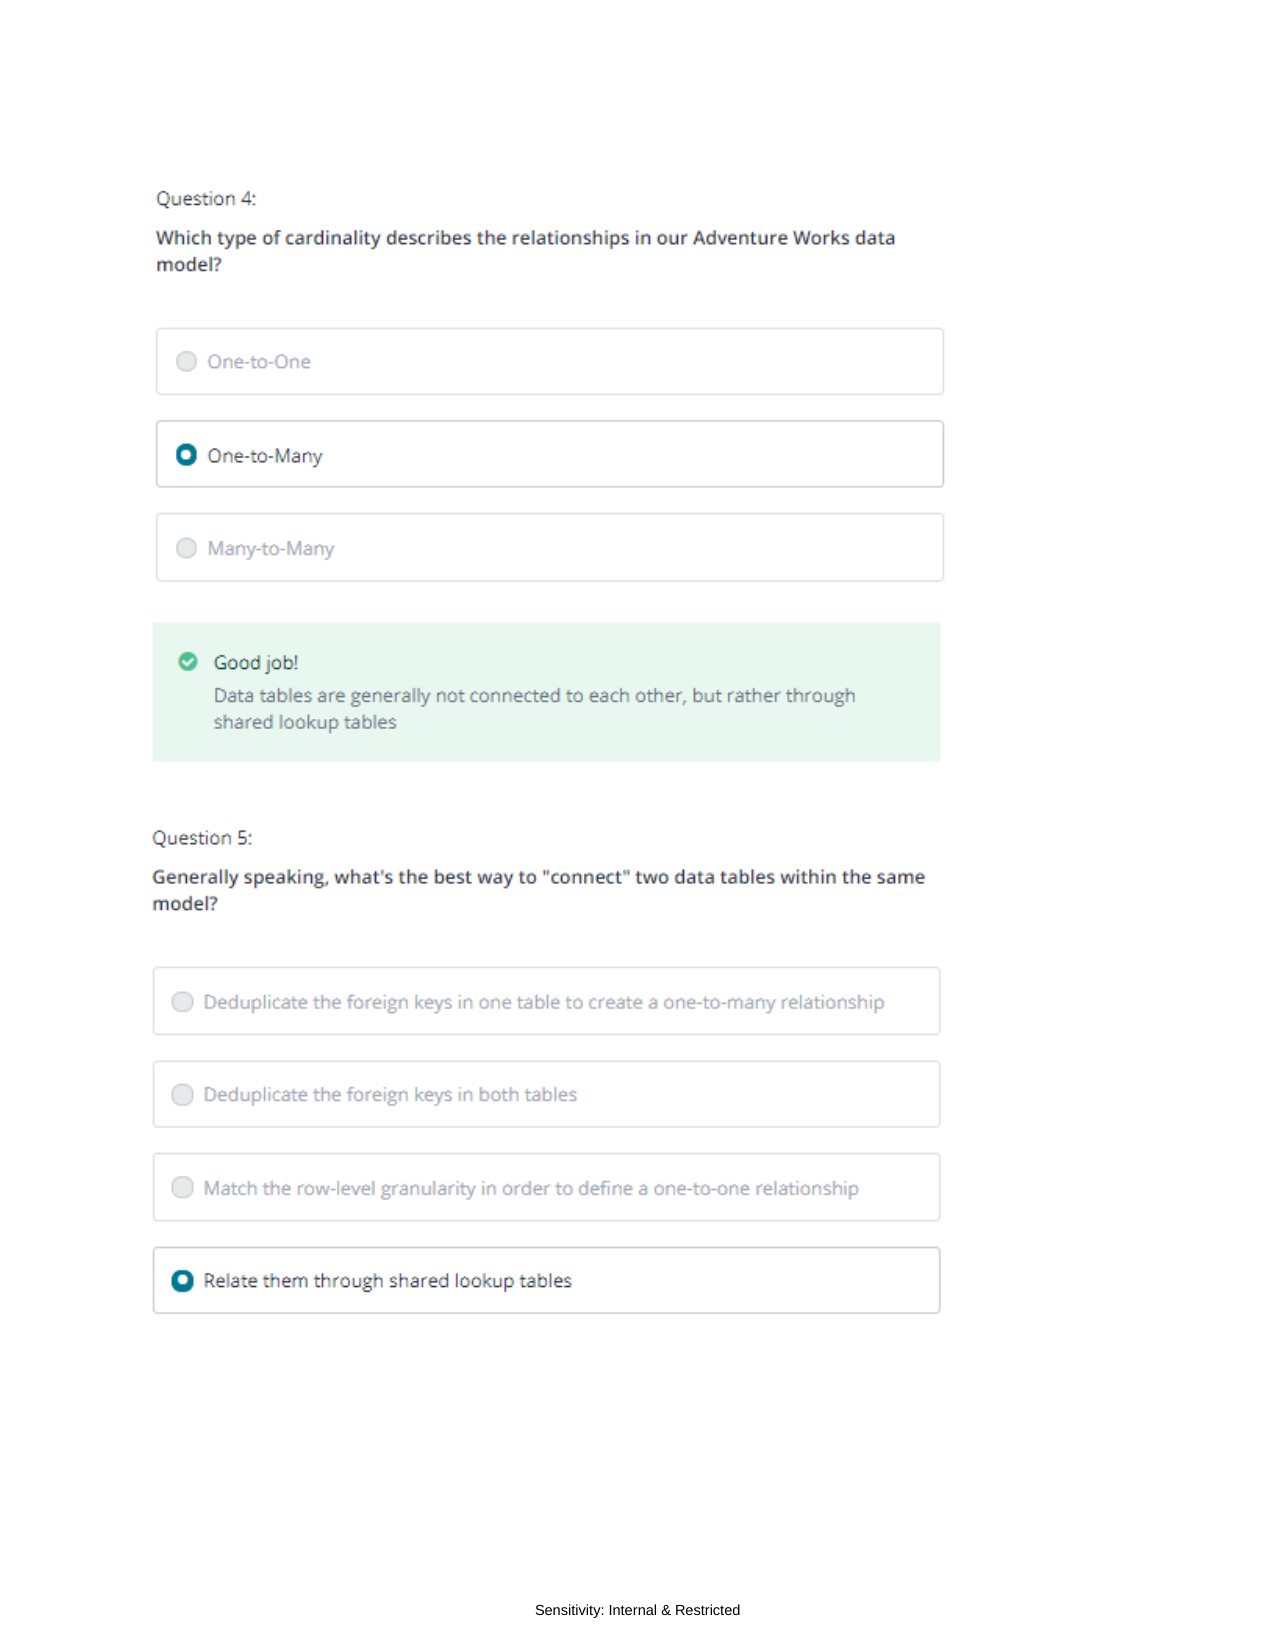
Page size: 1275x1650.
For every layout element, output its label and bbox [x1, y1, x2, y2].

picture [150, 150, 957, 604]
picture [150, 622, 944, 1322]
